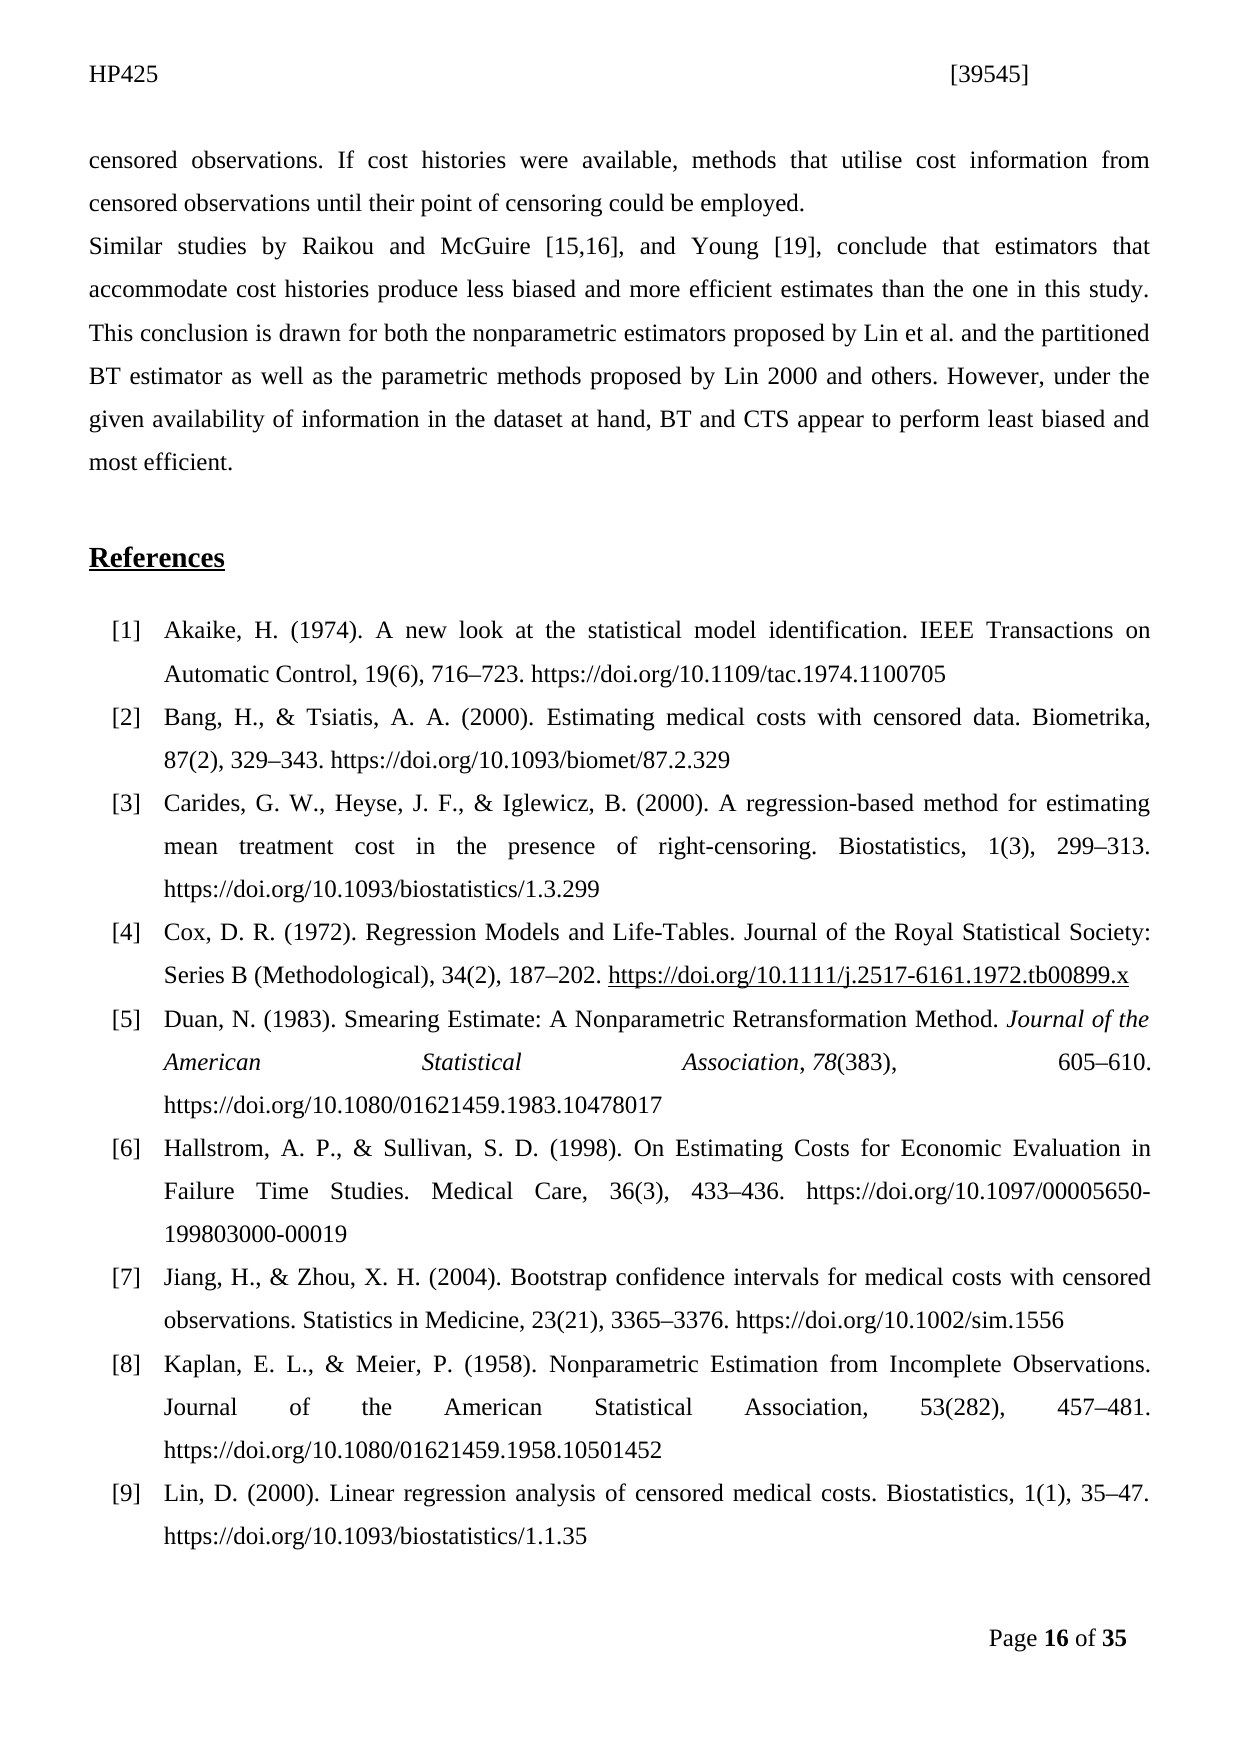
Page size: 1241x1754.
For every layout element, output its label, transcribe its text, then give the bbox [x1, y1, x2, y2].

list Bang, H., & Tsiatis, A. A. (2000). Estimating medical costs with censored data. Biometrika, 87(2), 329–343. https://doi.org/10.1093/biomet/87.2.329 [126, 702, 1152, 774]
list Cox, D. R. (1972). Regression Models and Life-Tables. Journal of the Royal Statistical Society: Series B (Methodological), 34(2), 187–202. https://doi.org/10.1111/j.2517-6161.1972.tb00899.x [126, 917, 1152, 989]
list Hallstrom, A. P., & Sullivan, S. D. (1998). On Estimating Costs for Economic Evaluation in Failure Time Studies. Medical Care, 36(3), 433–436. https://doi.org/10.1097/00005650-199803000-00019 [126, 1133, 1152, 1248]
list Akaike, H. (1974). A new look at the statistical model identification. IEEE Transactions on Automatic Control, 19(6), 716–723. https://doi.org/10.1109/tac.1974.1100705 [126, 616, 1152, 687]
list Jiang, H., & Zhou, X. H. (2004). Bootstrap confidence intervals for medical costs with censored observations. Statistics in Medicine, 23(21), 3365–3376. https://doi.org/10.1002/sim.1556 [126, 1262, 1152, 1334]
list Lin, D. (2000). Linear regression analysis of censored medical costs. Biostatistics, 1(1), 35–47. https://doi.org/10.1093/biostatistics/1.1.35 [126, 1478, 1152, 1550]
text Similar studies by Raikou and McGuire [15,16], and Young [19], conclude that estimators that accommodate cost histories produce less biased and more efficient estimates than the one in this study. This conclusion is drawn for both the nonparametric estimators proposed by Lin et al. and the partitioned BT estimator as well as the parametric methods proposed by Lin 2000 and others. However, under the given availability of information in the dataset at hand, BT and CTS appear to perform least biased and most efficient. [89, 231, 1152, 476]
list Duan, N. (1983). Smearing Estimate: A Nonparametric Retransformation Method. Journal of the American Statistical Association, 78(383), 605–610. https://doi.org/10.1080/01621459.1983.10478017 [126, 1004, 1152, 1119]
subtitle References [89, 540, 1152, 574]
list Kaplan, E. L., & Meier, P. (1958). Nonparametric Estimation from Incomplete Observations. Journal of the American Statistical Association, 53(282), 457–481. https://doi.org/10.1080/01621459.1958.10501452 [126, 1349, 1152, 1464]
list Carides, G. W., Heyse, J. F., & Iglewicz, B. (2000). A regression-based method for estimating mean treatment cost in the presence of right-censoring. Biostatistics, 1(3), 299–313. https://doi.org/10.1093/biostatistics/1.3.299 [126, 788, 1152, 903]
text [89, 145, 1152, 217]
